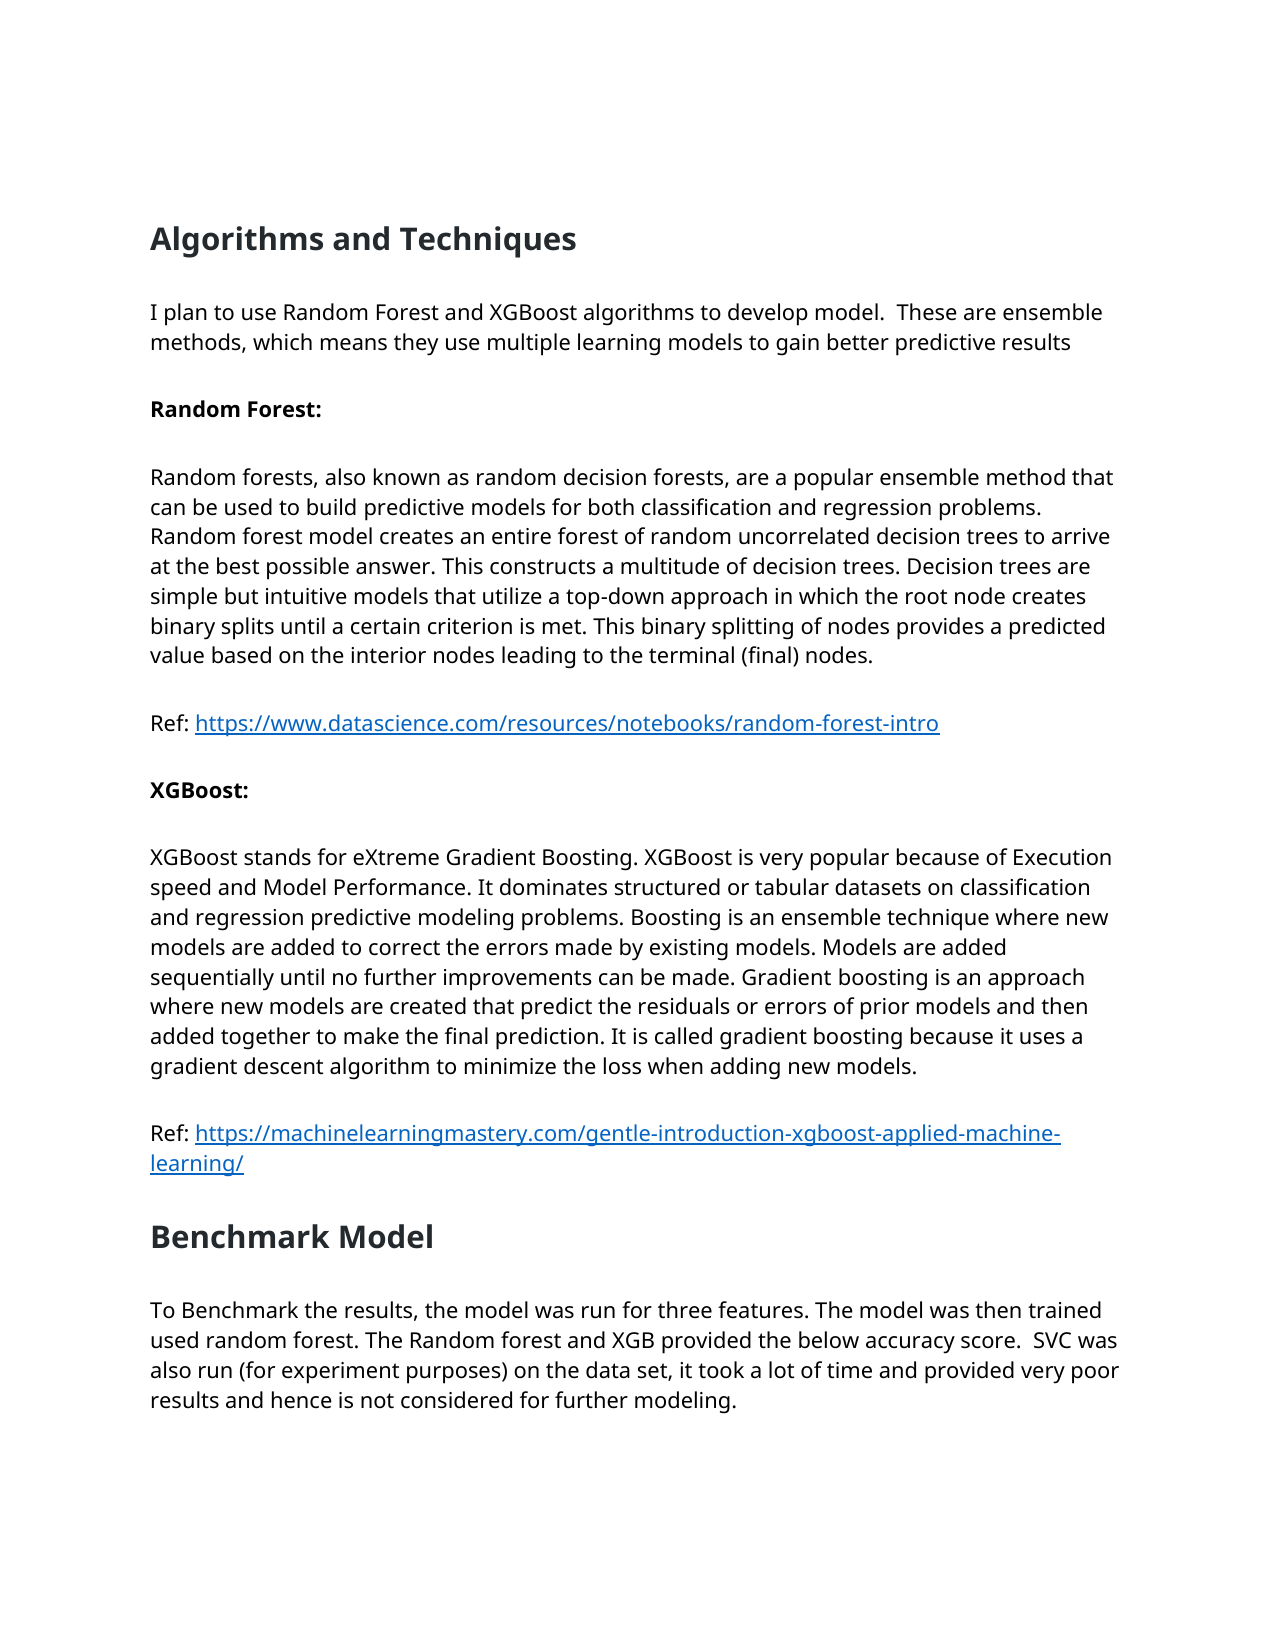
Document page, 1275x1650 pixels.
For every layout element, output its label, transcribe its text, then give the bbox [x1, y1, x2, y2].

text XGBoost: [150, 775, 1125, 805]
text Ref: https://www.datascience.com/resources/notebooks/random-forest-intro [150, 708, 1125, 738]
text I plan to use Random Forest and XGBoost algorithms to develop model. These are ensemble methods, which means they use multiple learning models to gain better predictive results [150, 297, 1125, 357]
text Benchmark Model [150, 1215, 1125, 1258]
text XGBoost stands for eXtreme Gradient Boosting. XGBoost is very popular because of Execution speed and Model Performance. It dominates structured or tabular datasets on classification and regression predictive modeling problems. Boosting is an ensemble technique where new models are added to correct the errors made by existing models. Models are added sequentially until no further improvements can be made. Gradient boosting is an approach where new models are created that predict the residuals or errors of prior models and then added together to make the final prediction. It is called gradient boosting because it uses a gradient descent algorithm to minimize the loss when adding new models. [150, 842, 1125, 1081]
text Random Forest: [150, 394, 1125, 424]
text To Benchmark the results, the model was run for three features. The model was then trained used random forest. The Random forest and XGB provided the below accuracy score. SVC was also run (for experiment purposes) on the data set, it took a lot of time and provided very poor results and hence is not considered for further modeling. [150, 1295, 1125, 1414]
text Algorithms and Techniques [150, 217, 1125, 260]
text Random forests, also known as random decision forests, are a popular ensemble method that can be used to build predictive models for both classification and regression problems. Random forest model creates an entire forest of random uncorrelated decision trees to arrive at the best possible answer. This constructs a multitude of decision trees. Decision trees are simple but intuitive models that utilize a top-down approach in which the root node creates binary splits until a certain criterion is met. This binary splitting of nodes provides a predicted value based on the interior nodes leading to the terminal (final) nodes. [150, 462, 1125, 670]
text Ref: https://machinelearningmastery.com/gentle-introduction-xgboost-applied-machine-learning/ [150, 1118, 1125, 1178]
